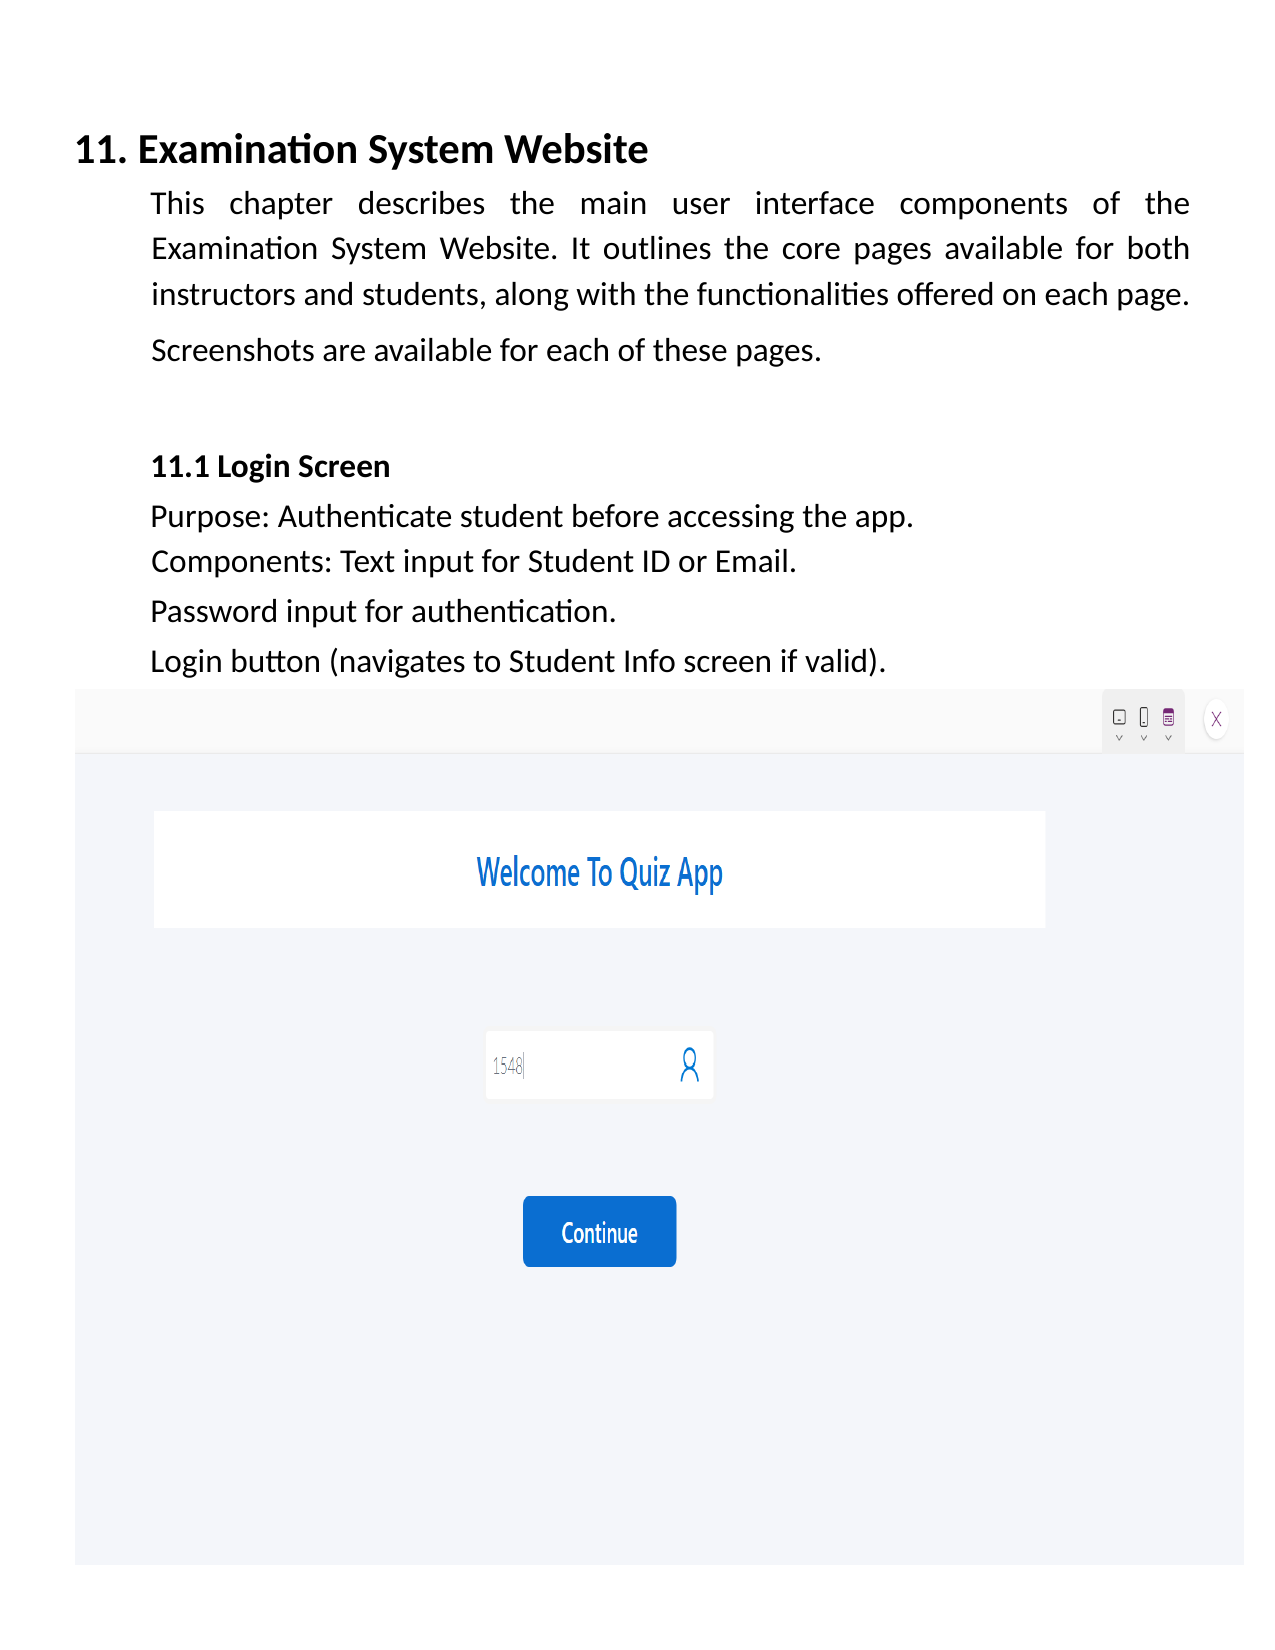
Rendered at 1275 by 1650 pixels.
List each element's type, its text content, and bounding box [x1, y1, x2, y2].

text 11.1 Login Screen [150, 445, 1192, 486]
picture [75, 689, 1244, 1565]
text Purpose: Authenticate student before accessing the app. Components: Text input for Student ID or Email. [150, 495, 1192, 581]
subtitle 11. Examination System Website [73, 122, 1244, 174]
text Login button (navigates to Student Info screen if valid). [150, 640, 1192, 680]
text Password input for authentication. [150, 590, 1192, 631]
text This chapter describes the main user interface components of the Examination System Website. It outlines the core pages available for both instructors and students, along with the functionalities offered on each page. Screenshots are available for each of these pages. [150, 182, 1192, 372]
